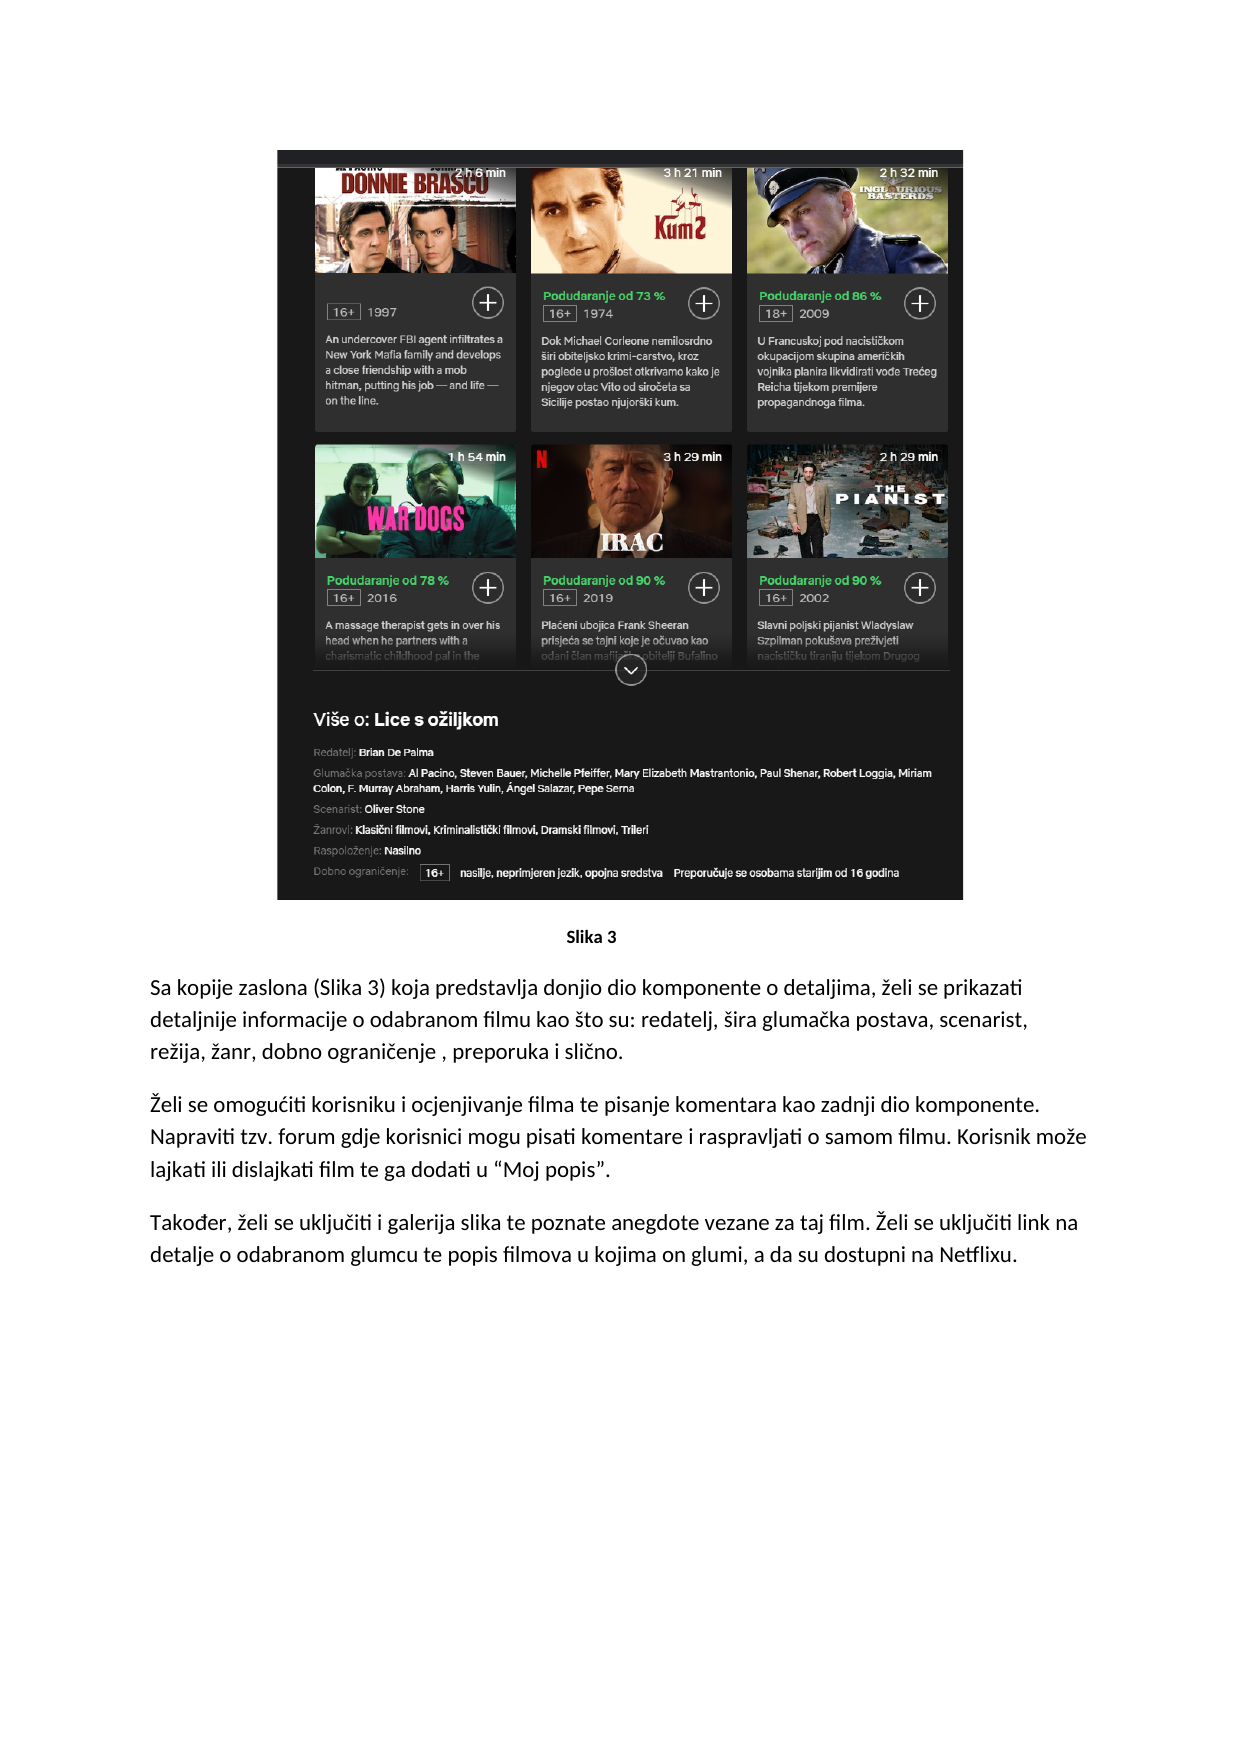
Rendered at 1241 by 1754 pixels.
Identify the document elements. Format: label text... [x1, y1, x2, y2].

text Želi se omogućiti korisniku i ocjenjivanje filma te pisanje komentara kao zadnji dio komponente. Napraviti tzv. forum gdje korisnici mogu pisati komentare i raspravljati o samom filmu. Korisnik može lajkati ili dislajkati film te ga dodati u “Moj popis”. [150, 1090, 1090, 1183]
text Slika 3 [525, 925, 1090, 948]
text Također, želi se uključiti i galerija slika te poznate anegdote vezane za taj film. Želi se uključiti link na detalje o odabranom glumcu te popis filmova u kojima on glumi, a da su dostupni na Netflixu. [150, 1208, 1090, 1268]
text Sa kopije zaslona (Slika 3) koja predstavlja donjio dio komponente o detaljima, želi se prikazati detaljnije informacije o odabranom filmu kao što su: redatelj, šira glumačka postava, scenarist, režija, žanr, dobno ograničenje , preporuka i slično. [150, 973, 1090, 1065]
